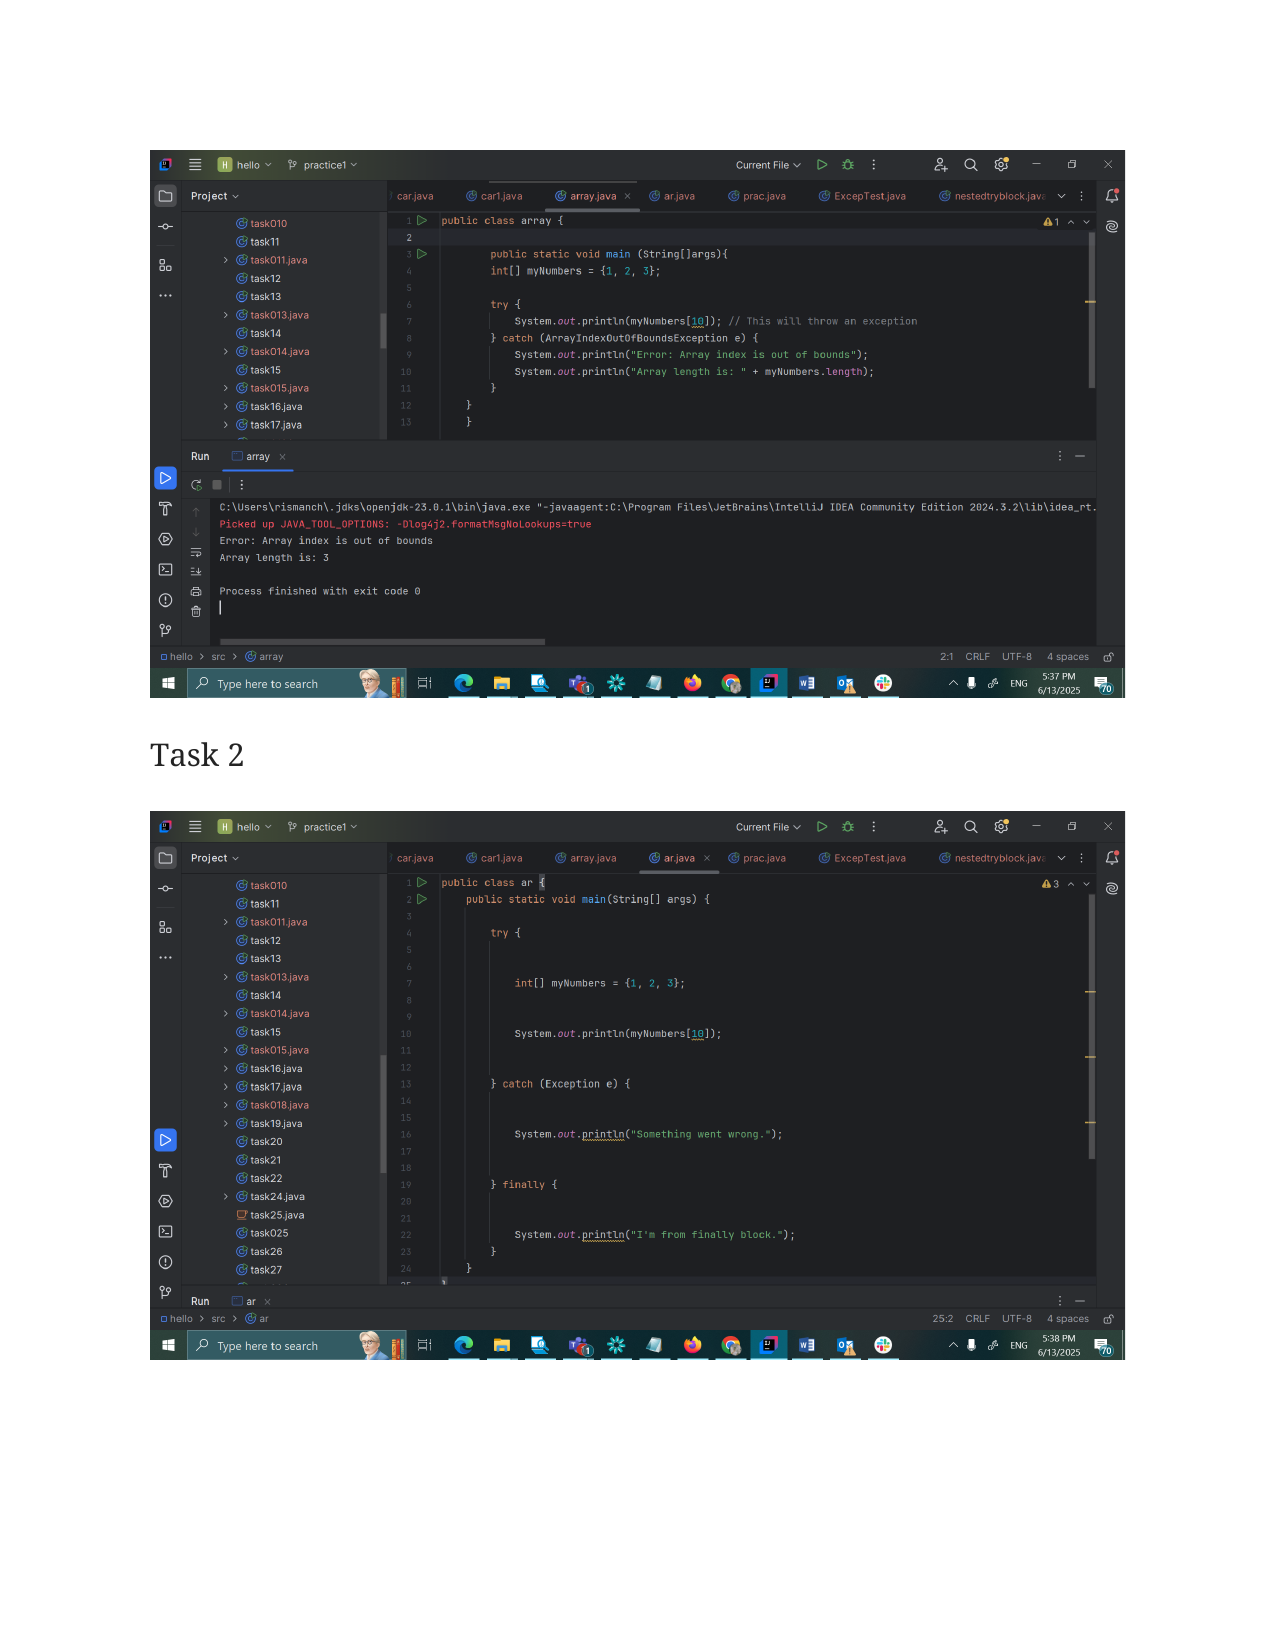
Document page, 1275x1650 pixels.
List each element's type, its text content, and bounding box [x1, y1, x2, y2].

picture [150, 811, 1125, 1360]
picture [150, 150, 1125, 698]
text Task 2 [150, 733, 1087, 776]
